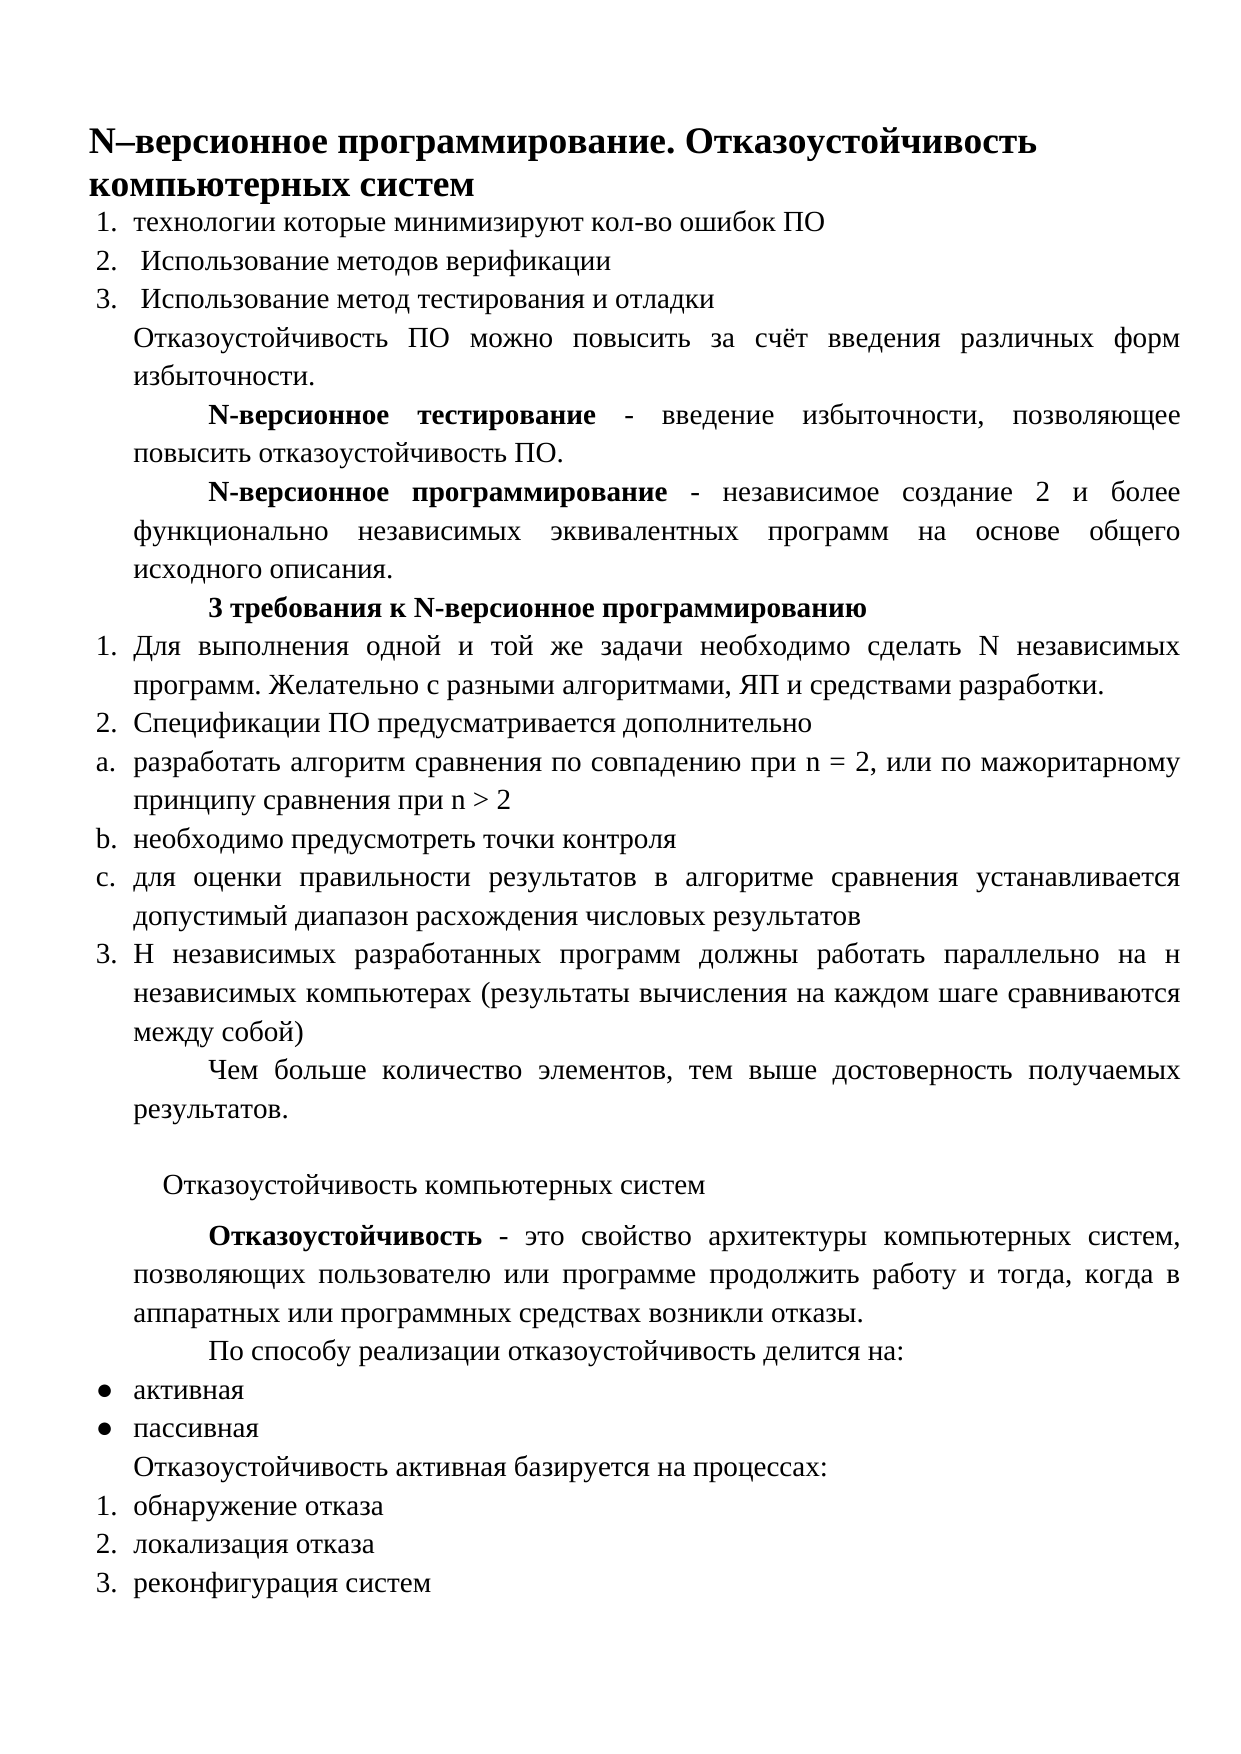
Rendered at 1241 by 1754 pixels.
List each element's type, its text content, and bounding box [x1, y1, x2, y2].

text N–версионное программирование. Отказоустойчивость компьютерных систем [89, 118, 1181, 204]
list обнаружение отказа [96, 1488, 1181, 1521]
list локализация отказа [96, 1526, 1181, 1560]
text Чем больше количество элементов, тем выше достоверность получаемых результатов. [133, 1052, 1181, 1124]
list технологии которые минимизируют кол-во ошибок ПО [96, 204, 1181, 238]
text Отказоустойчивость ПО можно повысить за счёт введения различных форм избыточности. [133, 320, 1181, 392]
list реконфигурация систем [96, 1565, 1181, 1598]
text N-версионное тестирование - введение избыточности, позволяющее повысить отказоустойчивость ПО. [133, 397, 1181, 469]
list активная [96, 1372, 1181, 1406]
list Использование методов верификации [96, 243, 1181, 276]
list Н независимых разработанных программ должны работать параллельно на н независимых компьютерах (результаты вычисления на каждом шаге сравниваются между собой) [96, 937, 1181, 1047]
text 3 требования к N-версионное программированию [133, 590, 1181, 623]
list Для выполнения одной и той же задачи необходимо сделать N независимых программ. Желательно с разными алгоритмами, ЯП и средствами разработки. [96, 628, 1181, 700]
list Спецификации ПО предусматривается дополнительно [96, 705, 1181, 739]
text Отказоустойчивость активная базируется на процессах: [133, 1449, 1181, 1483]
list пассивная [96, 1411, 1181, 1444]
list необходимо предусмотреть точки контроля [96, 821, 1181, 854]
list разработать алгоритм сравнения по совпадению при n = 2, или по мажоритарному принципу сравнения при n > 2 [96, 744, 1181, 816]
text Отказоустойчивость компьютерных систем [133, 1167, 1181, 1200]
text Отказоустойчивость - это свойство архитектуры компьютерных систем, позволяющих пользователю или программе продолжить работу и тогда, когда в аппаратных или программных средствах возникли отказы. [133, 1218, 1181, 1328]
list Использование метод тестирования и отладки [96, 281, 1181, 315]
text N-версионное программирование - независимое создание 2 и более функционально независимых эквивалентных программ на основе общего исходного описания. [133, 474, 1181, 585]
list для оценки правильности результатов в алгоритме сравнения устанавливается допустимый диапазон расхождения числовых результатов [96, 859, 1181, 932]
text По способу реализации отказоустойчивость делится на: [133, 1333, 1181, 1367]
